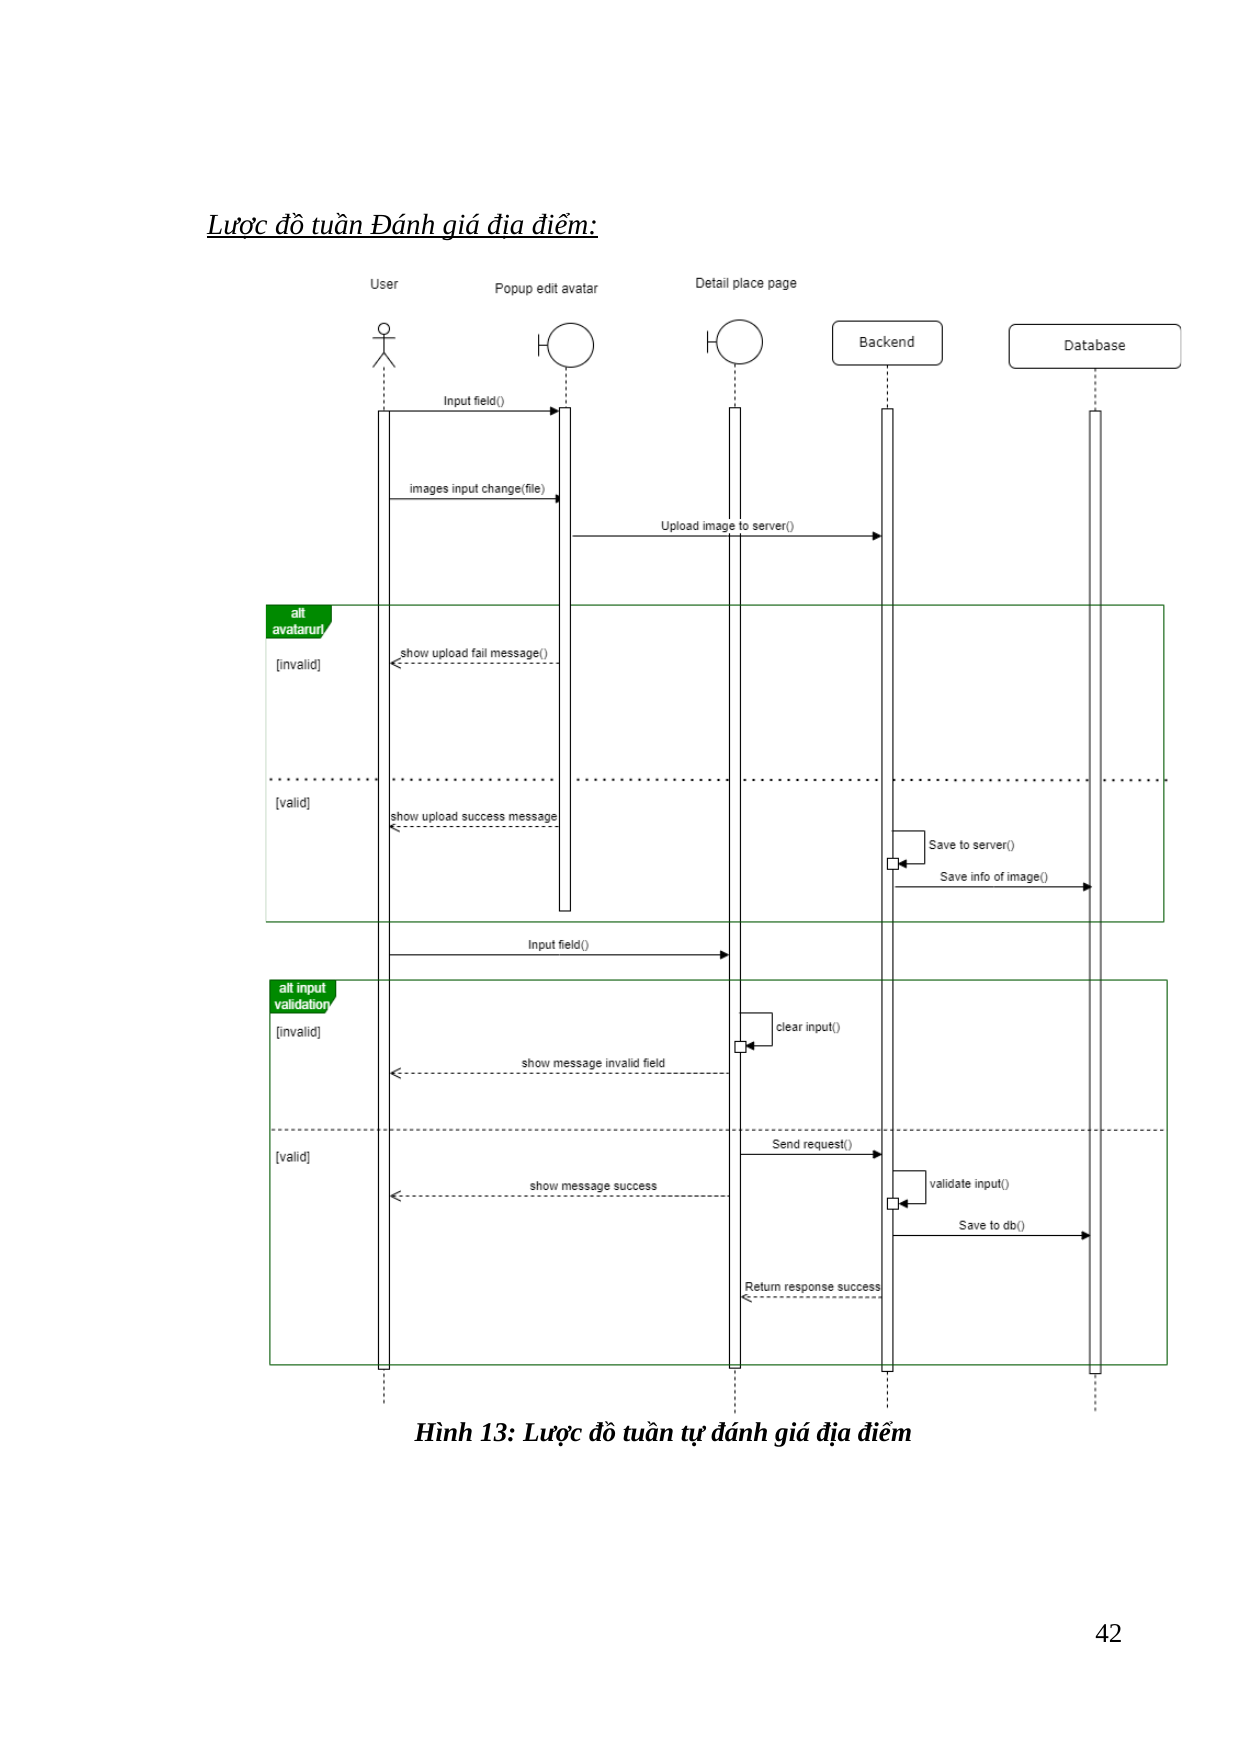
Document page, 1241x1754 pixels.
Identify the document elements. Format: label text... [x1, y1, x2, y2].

text Lược đồ tuần Đánh giá địa điểm: [207, 207, 1122, 240]
picture [265, 269, 1182, 1417]
